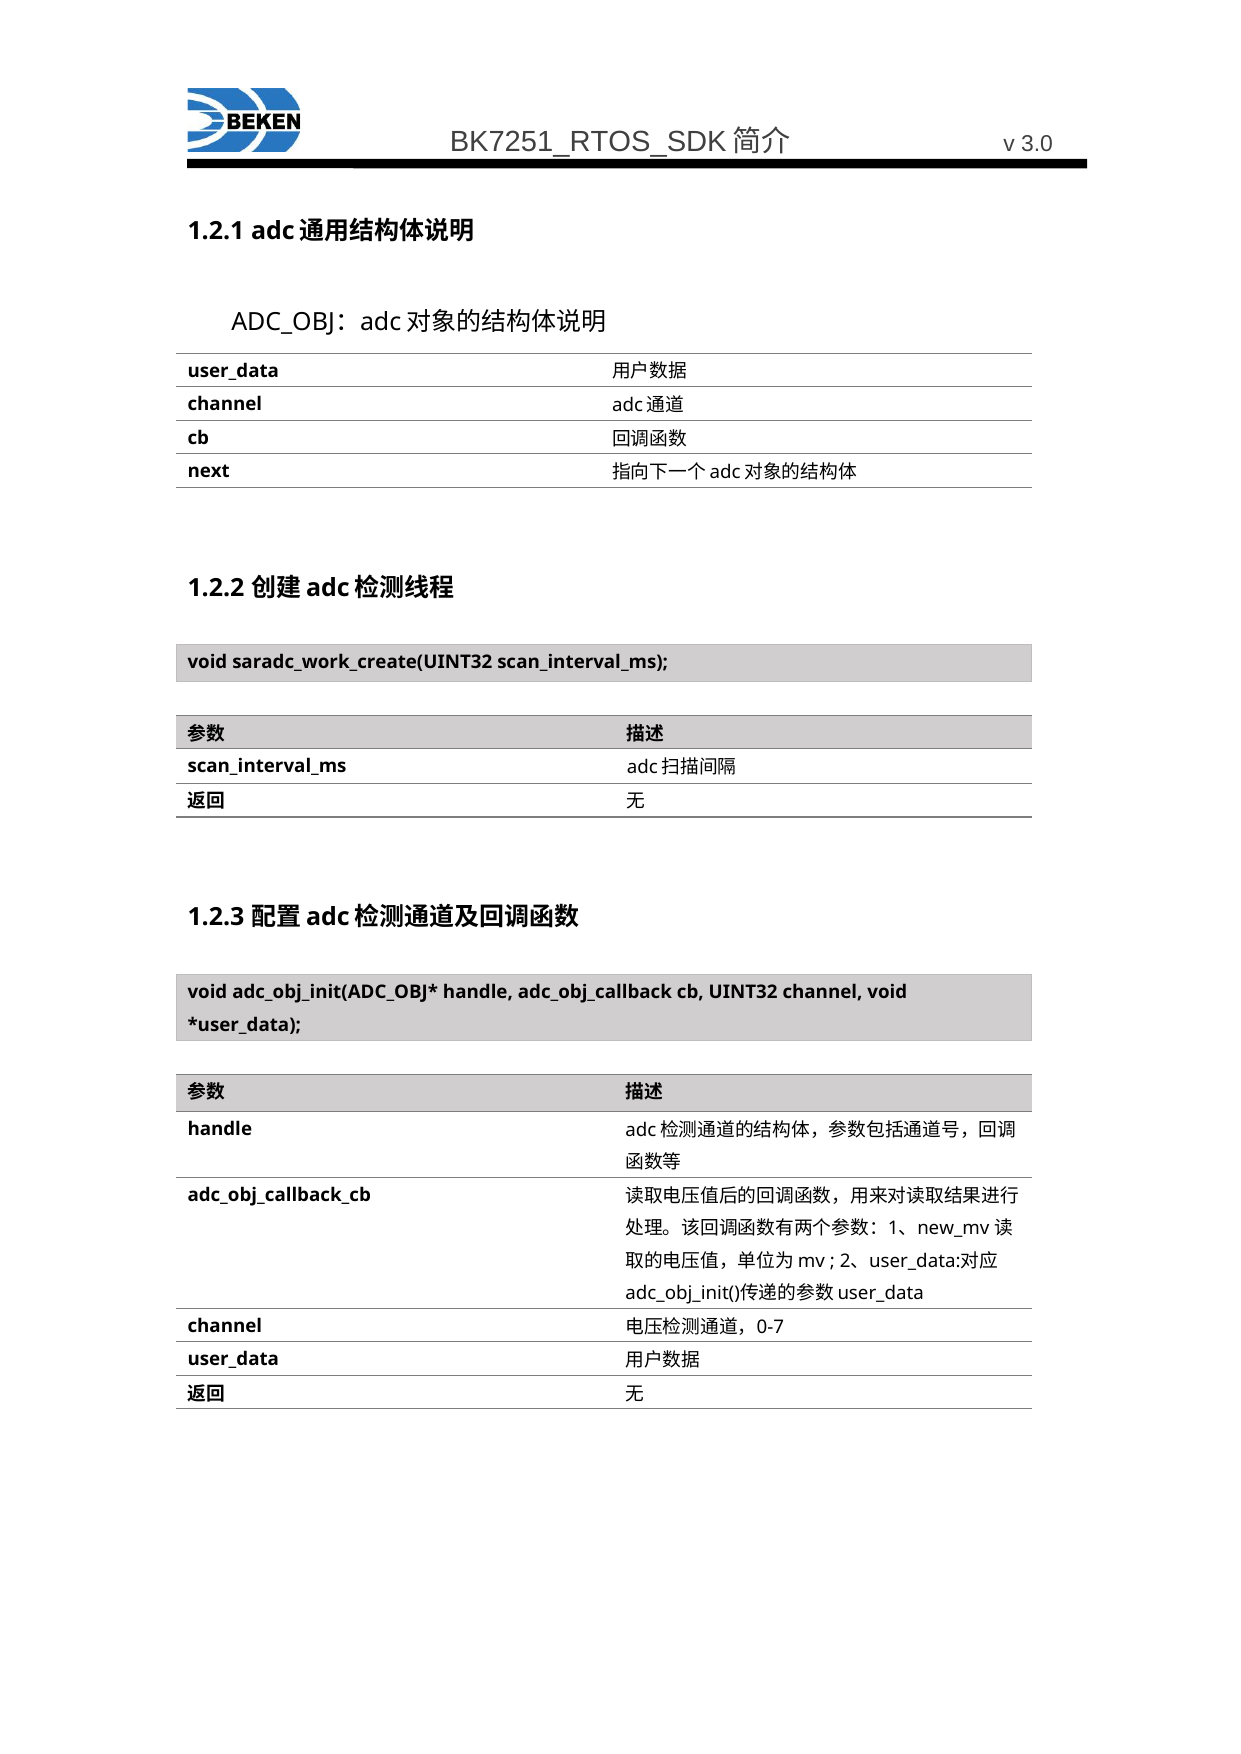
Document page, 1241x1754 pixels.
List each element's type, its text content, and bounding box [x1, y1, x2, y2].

subtitle 1.2.1 adc通用结构体说明 [187, 196, 1053, 261]
table_cell cb [176, 421, 601, 453]
table_cell adc扫描间隔 [615, 749, 1032, 782]
table_header void saradc_work_create(UINT32 scan_interval_ms); [177, 645, 1031, 681]
table_header 描述 [614, 1075, 1032, 1111]
table_header 用户数据 [601, 354, 1032, 386]
table_header 参数 [176, 716, 615, 748]
table_cell channel [176, 1309, 614, 1341]
table_cell adc检测通道的结构体，参数包括通道号，回调函数等 [614, 1112, 1032, 1177]
table_cell next [176, 454, 601, 487]
table_cell 无 [614, 1376, 1032, 1408]
table_cell 指向下一个adc对象的结构体 [601, 454, 1032, 487]
table_cell channel [176, 387, 601, 419]
table_header 参数 [176, 1075, 614, 1111]
table_header void adc_obj_init(ADC_OBJ* handle, adc_obj_callback cb, UINT32 channel, void *user_data); [177, 975, 1031, 1040]
table_header 描述 [615, 716, 1032, 748]
subtitle 1.2.2 创建adc检测线程 [187, 553, 1053, 618]
table_cell 电压检测通道，0-7 [614, 1309, 1032, 1341]
table_cell 读取电压值后的回调函数，用来对读取结果进行处理。该回调函数有两个参数：1、new_mv 读取的电压值，单位为mv ; 2、user_data:对应adc_obj_init()传递的参数user_data [614, 1178, 1032, 1308]
table_cell 无 [615, 784, 1032, 816]
table_cell 返回 [176, 1376, 614, 1408]
table_cell adc_obj_callback_cb [176, 1178, 614, 1308]
subtitle 1.2.3 配置adc检测通道及回调函数 [187, 882, 1053, 947]
text ADC_OBJ：adc对象的结构体说明 [187, 287, 1053, 352]
table_cell 回调函数 [601, 421, 1032, 453]
table_header user_data [176, 354, 601, 386]
table_cell user_data [176, 1342, 614, 1375]
picture [187, 88, 300, 152]
table_cell adc通道 [601, 387, 1032, 419]
table_cell 用户数据 [614, 1342, 1032, 1375]
table_cell scan_interval_ms [176, 749, 615, 782]
table_cell handle [176, 1112, 614, 1177]
table_cell 返回 [176, 784, 615, 816]
